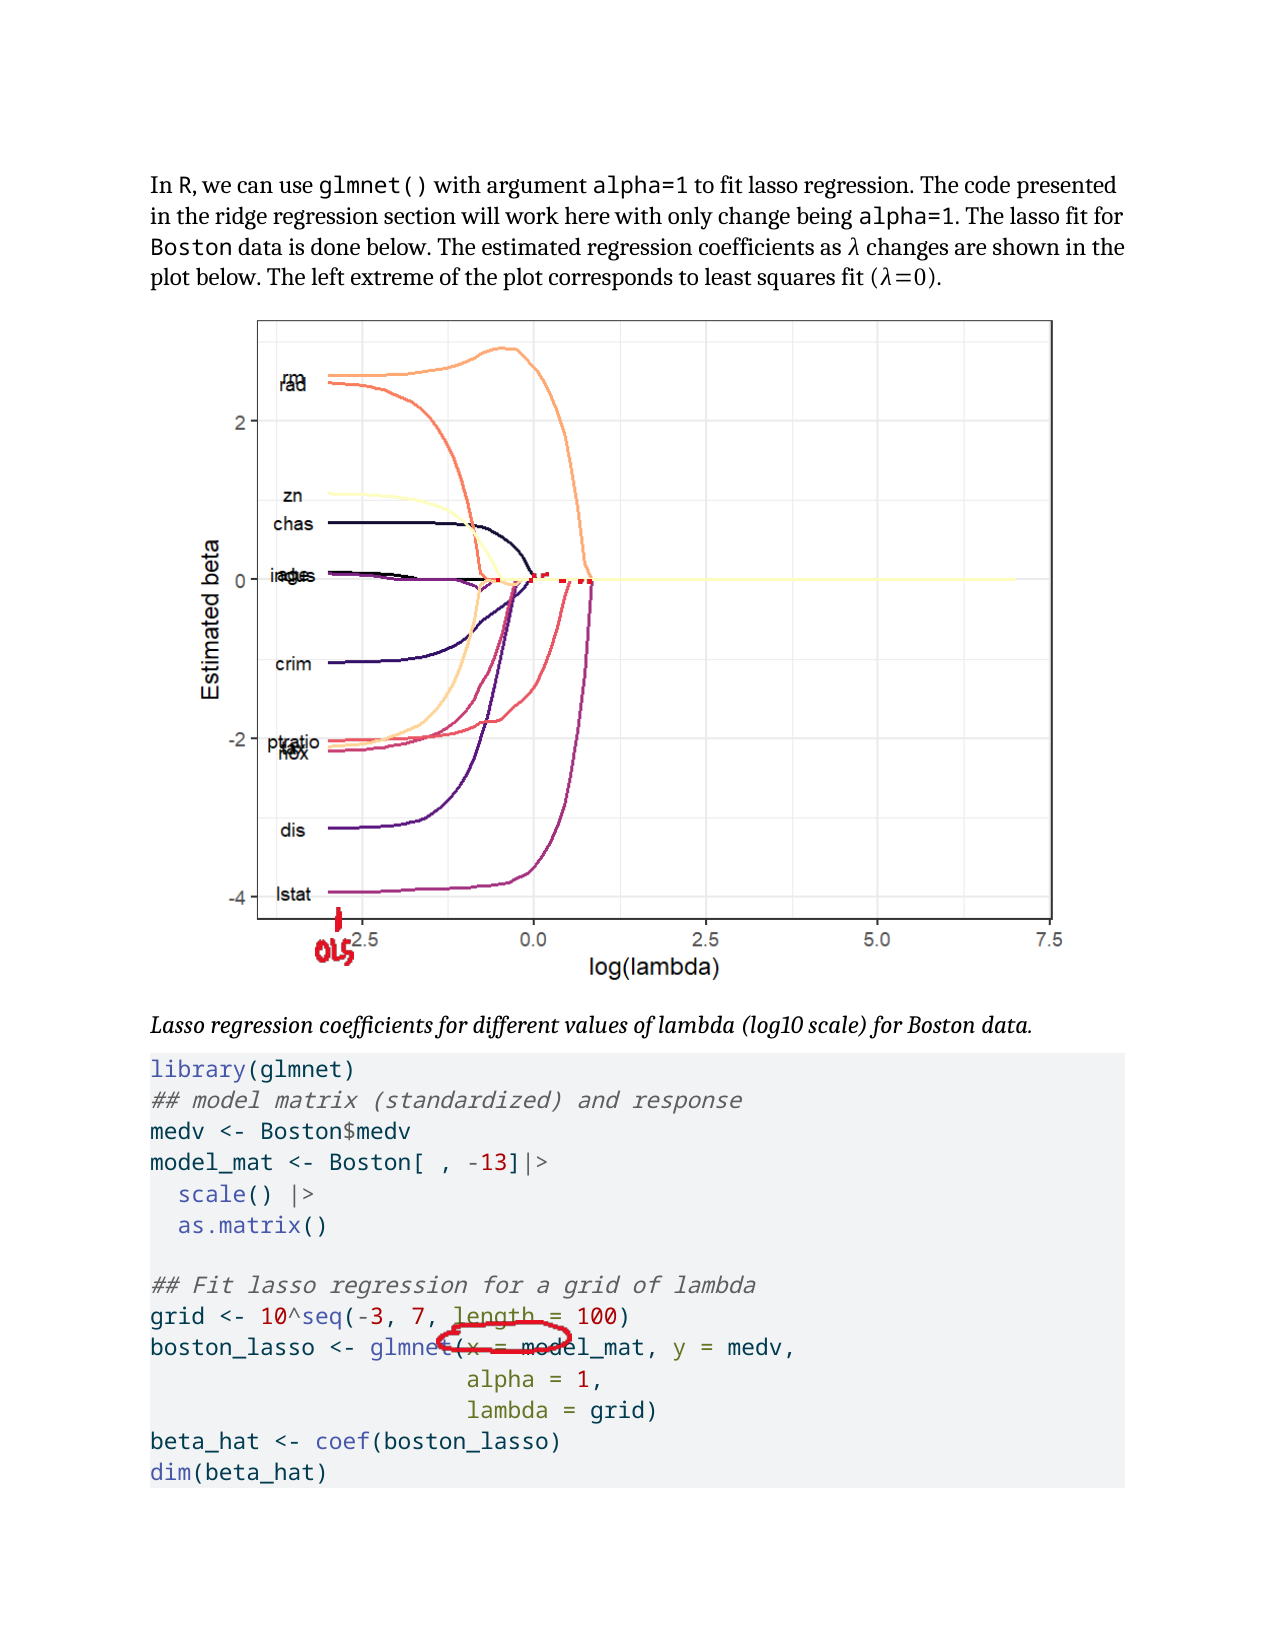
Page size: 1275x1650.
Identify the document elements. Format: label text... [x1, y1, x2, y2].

text In R, we can use glmnet() with argument alpha=1 to fit lasso regression. The code presented in the ridge regression section will work here with only change being alpha=1. The lasso fit for Boston data is done below. The estimated regression coefficients as changes are shown in the plot below. The left extreme of the plot corresponds to least squares fit (). [150, 169, 1125, 291]
picture [436, 1320, 572, 1354]
picture [188, 310, 1064, 991]
table_header Lasso regression coefficients for different values of lambda (log10 scale) for Boston data. [139, 310, 1114, 1053]
text library(glmnet) ## model matrix (standardized) and response medv <- Boston$medv model_mat <- Boston[ , -13]|> scale() |> as.matrix() ## Fit lasso regression for a grid of lambda grid <- 10^seq(-3, 7, length = 100) boston_lasso <- glmnet(x = model_mat, y = medv, alpha = 1, lambda = grid) beta_hat <- coef(boston_lasso) dim(beta_hat) [150, 1053, 1125, 1488]
